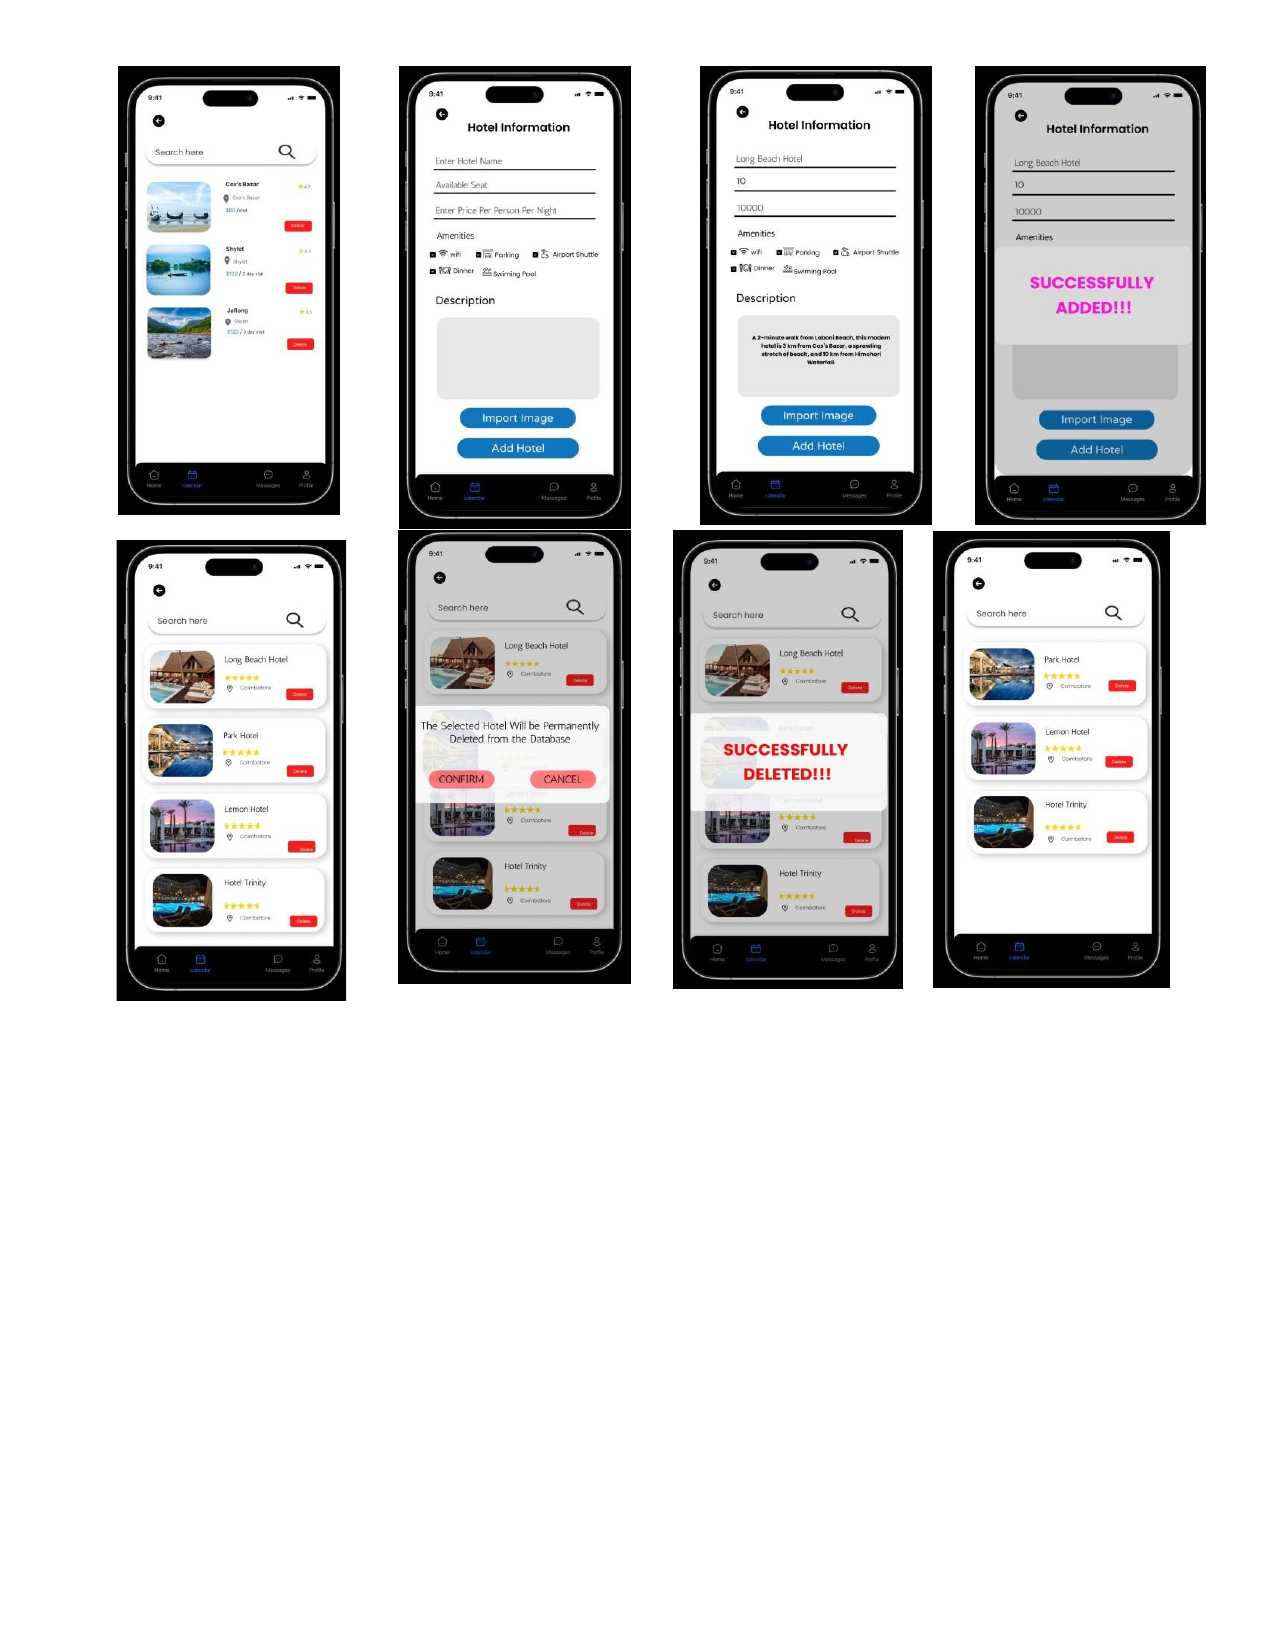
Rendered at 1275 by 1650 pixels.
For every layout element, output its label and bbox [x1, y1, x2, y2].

picture [118, 66, 340, 515]
picture [398, 530, 631, 984]
picture [975, 66, 1206, 525]
picture [933, 531, 1170, 988]
picture [399, 66, 631, 529]
picture [116, 540, 347, 1001]
picture [673, 530, 903, 989]
picture [700, 66, 932, 525]
